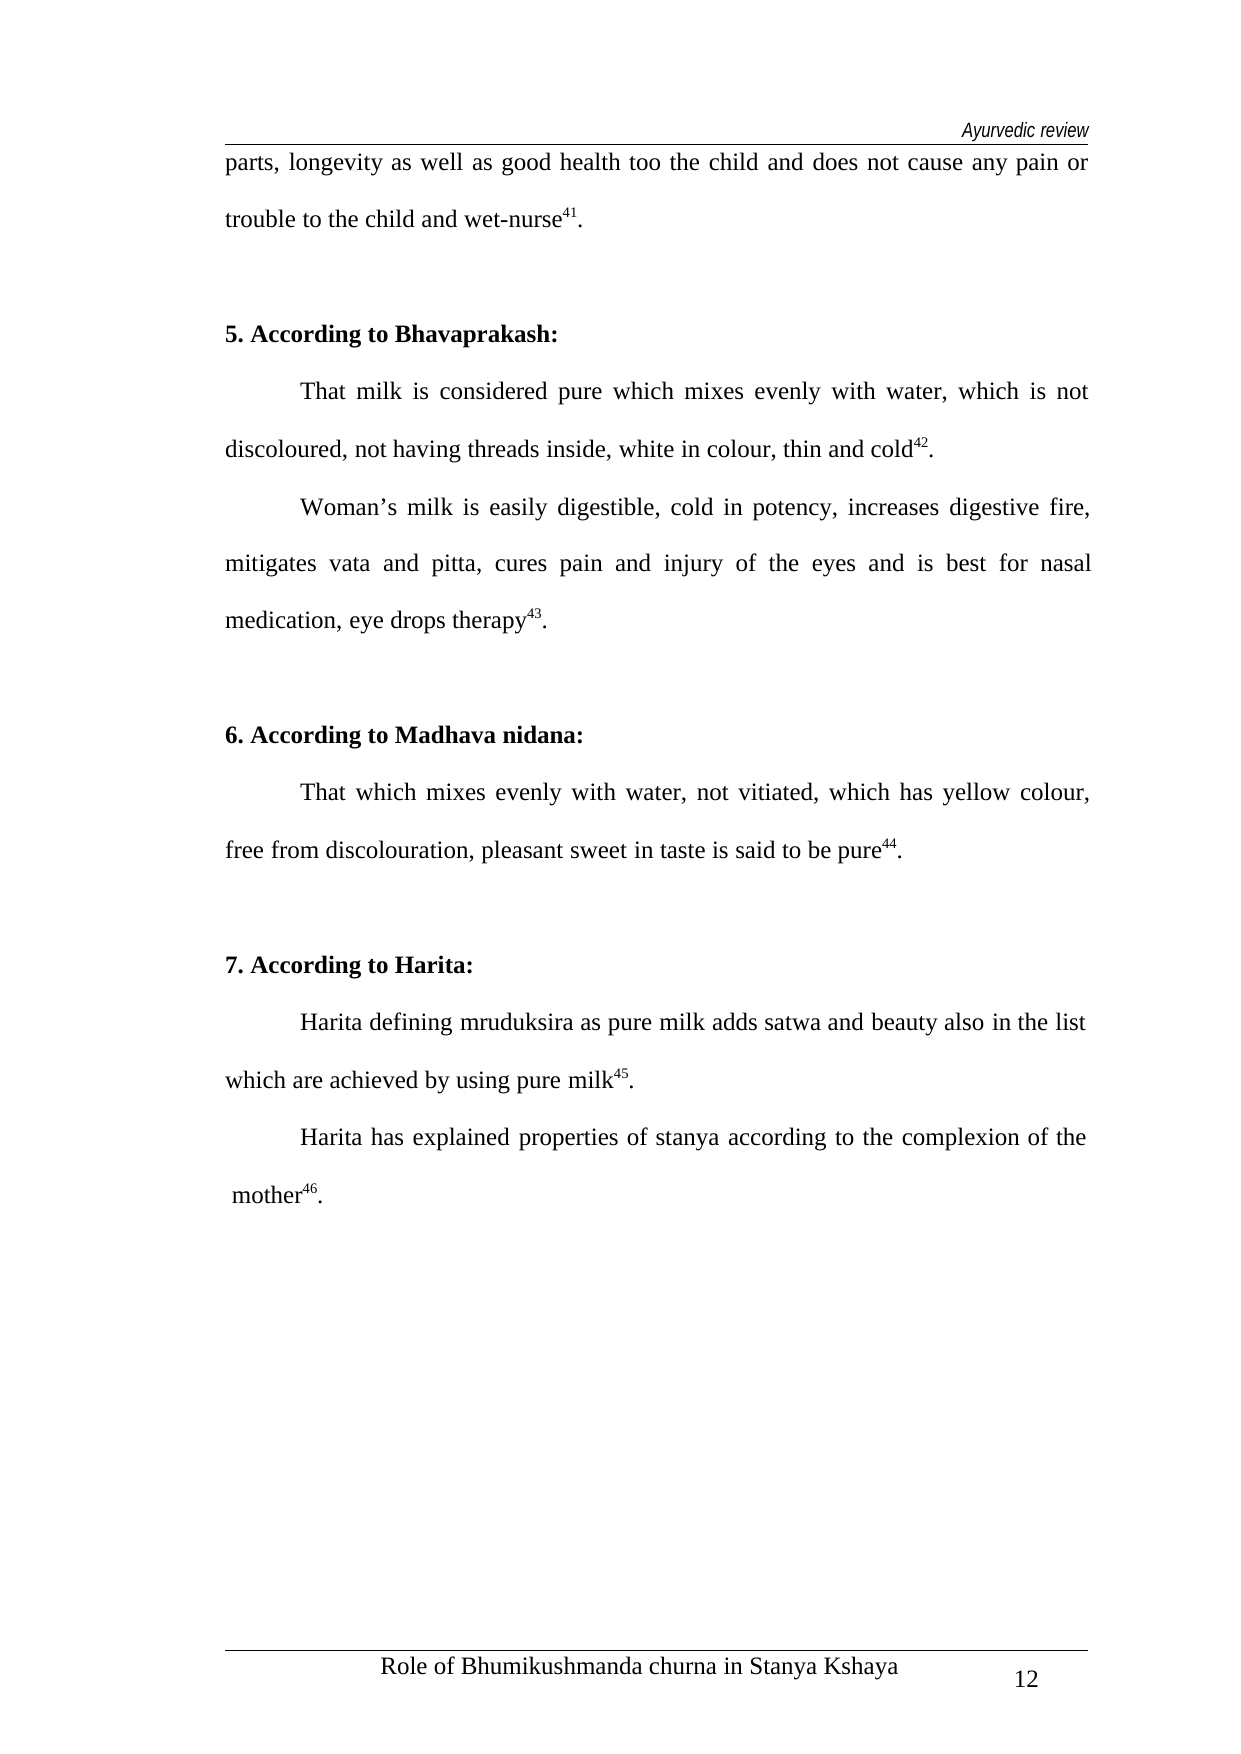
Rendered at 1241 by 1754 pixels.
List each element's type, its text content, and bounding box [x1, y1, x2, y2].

text That which mixes evenly with water, not vitiated, which has yellow colour, free from discolouration, pleasant sweet in taste is said to be pure44. [225, 777, 1091, 863]
text parts, longevity as well as good health too the child and does not cause any pain or trouble to the child and wet-nurse41. [225, 147, 1156, 232]
text Woman’s milk is easily digestible, cold in potency, increases digestive fire, mitigates vata and pitta, cures pain and injury of the eyes and is best for nasal medication, eye drops therapy43. [225, 492, 1092, 634]
subtitle According to Harita: [225, 950, 1184, 979]
text That milk is considered pure which mixes evenly with water, which is not discoloured, not having threads inside, white in colour, thin and cold42. [225, 376, 1090, 463]
text Harita has explained properties of stanya according to the complexion of the mother46. [232, 1122, 1128, 1209]
text Harita defining mruduksira as pure milk adds satwa and beauty also in the list which are achieved by using pure milk45. [225, 1007, 1128, 1094]
subtitle According to Bhavaprakash: [225, 319, 1184, 348]
subtitle According to Madhava nidana: [225, 720, 1184, 749]
